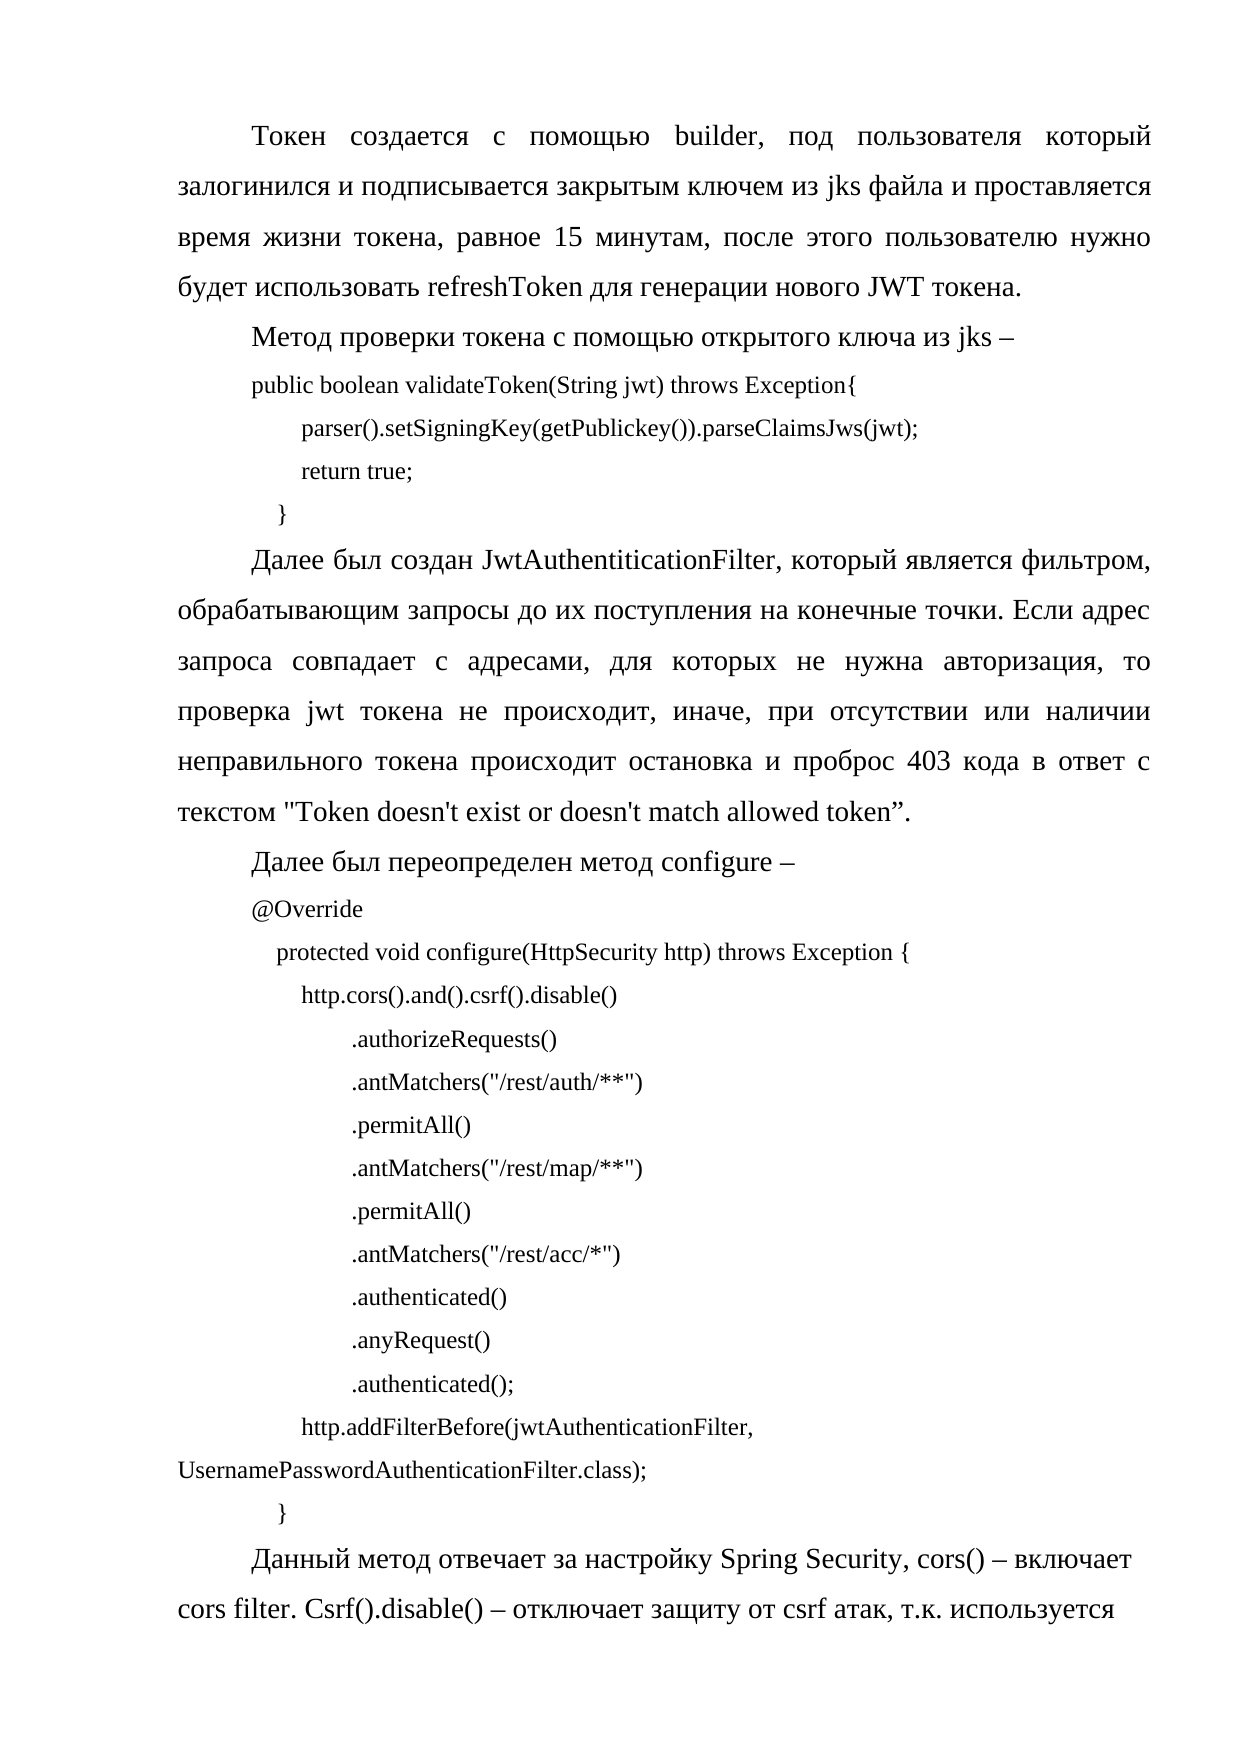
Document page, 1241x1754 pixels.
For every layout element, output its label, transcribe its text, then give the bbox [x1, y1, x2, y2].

text @Override [177, 894, 1152, 923]
text Токен создается с помощью builder, под пользователя который залогинился и подписывается закрытым ключем из jks файла и проставляется время жизни токена, равное 15 минутам, после этого пользователю нужно будет использовать refreshToken для генерации нового JWT токена. [177, 118, 1152, 303]
text } [177, 499, 1152, 528]
text parser().setSigningKey(getPublickey()).parseClaimsJws(jwt); [177, 413, 1152, 442]
text .antMatchers("/rest/acc/*") [177, 1239, 1152, 1268]
text http.cors().and().csrf().disable() [177, 981, 1152, 1009]
text .authorizeRequests() [177, 1024, 1152, 1052]
text public boolean validateToken(String jwt) throws Exception{ [177, 370, 1152, 398]
text protected void configure(HttpSecurity http) throws Exception { [177, 937, 1152, 966]
text .permitAll() [177, 1110, 1152, 1139]
text return true; [177, 456, 1152, 485]
text Далее был создан JwtAuthentiticationFilter, который является фильтром, обрабатывающим запросы до их поступления на конечные точки. Если адрес запроса совпадает с адресами, для которых не нужна авторизация, то проверка jwt токена не происходит, иначе, при отсутствии или наличии неправильного токена происходит остановка и проброс 403 кода в ответ с текстом "Token doesn't exist or doesn't match allowed token”. [177, 542, 1152, 827]
text .authenticated(); [177, 1369, 1152, 1397]
text } [177, 1498, 1152, 1527]
text http.addFilterBefore(jwtAuthenticationFilter, UsernamePasswordAuthenticationFilter.class); [177, 1412, 1152, 1484]
text .authenticated() [177, 1282, 1152, 1311]
text .antMatchers("/rest/auth/**") [177, 1067, 1152, 1096]
text .anyRequest() [177, 1326, 1152, 1354]
text .antMatchers("/rest/map/**") [177, 1153, 1152, 1182]
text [177, 1541, 1152, 1625]
text .permitAll() [177, 1196, 1152, 1225]
text Метод проверки токена с помощью открытого ключа из jks – [177, 319, 1152, 353]
text Далее был переопределен метод configure – [177, 844, 1152, 878]
